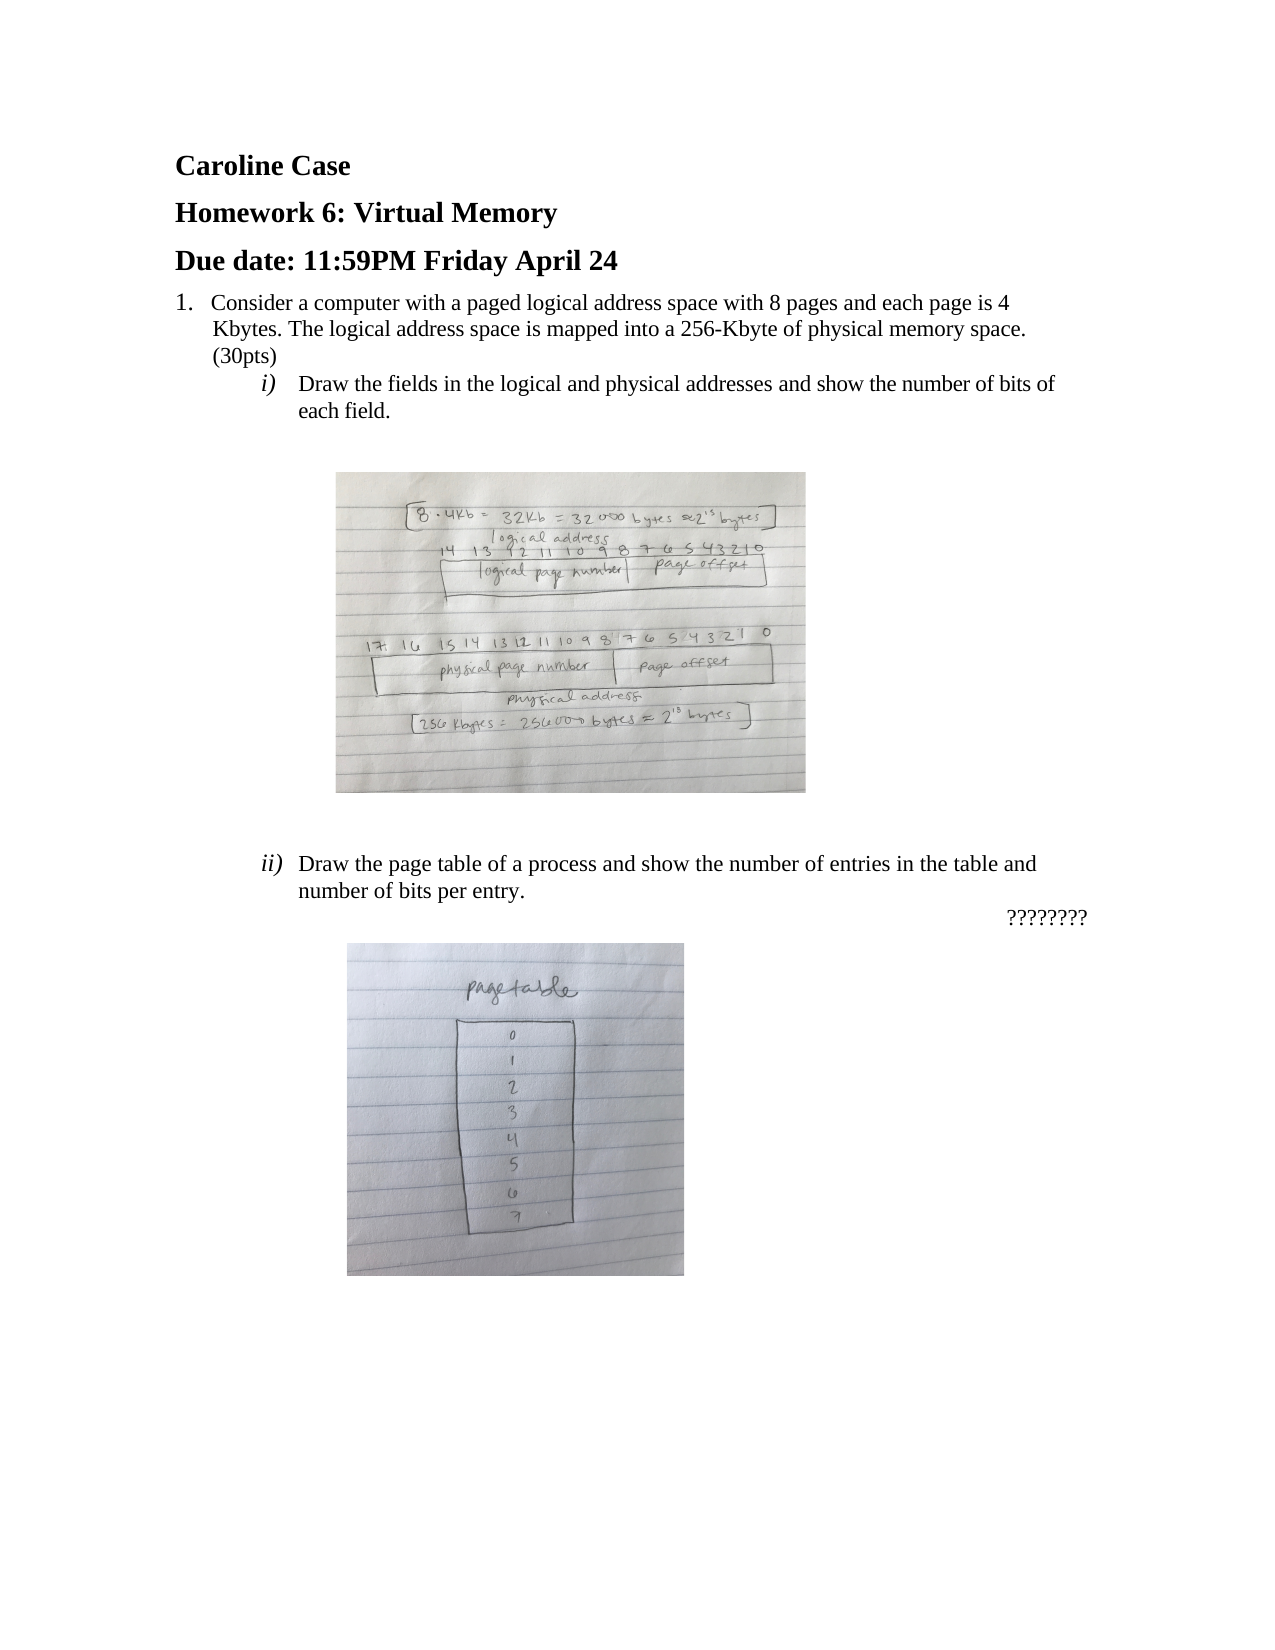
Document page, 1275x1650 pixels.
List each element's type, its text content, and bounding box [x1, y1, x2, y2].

text Due date: 11:59PM Friday April 24 [175, 243, 967, 277]
list Draw the fields in the logical and physical addresses and show the number of bits of each field. [261, 368, 1088, 423]
list Consider a computer with a paged logical address space with 8 pages and each page is 4 Kbytes. The logical address space is mapped into a 256-Kbyte of physical memory space. (30pts) [175, 287, 1050, 368]
text Caroline Case [175, 148, 967, 181]
list Draw the page table of a process and show the number of entries in the table and number of bits per entry. [261, 848, 1088, 903]
picture [336, 472, 806, 793]
text Homework 6: Virtual Memory [175, 195, 967, 229]
picture [347, 943, 685, 1276]
text ???????? [186, 903, 1088, 930]
